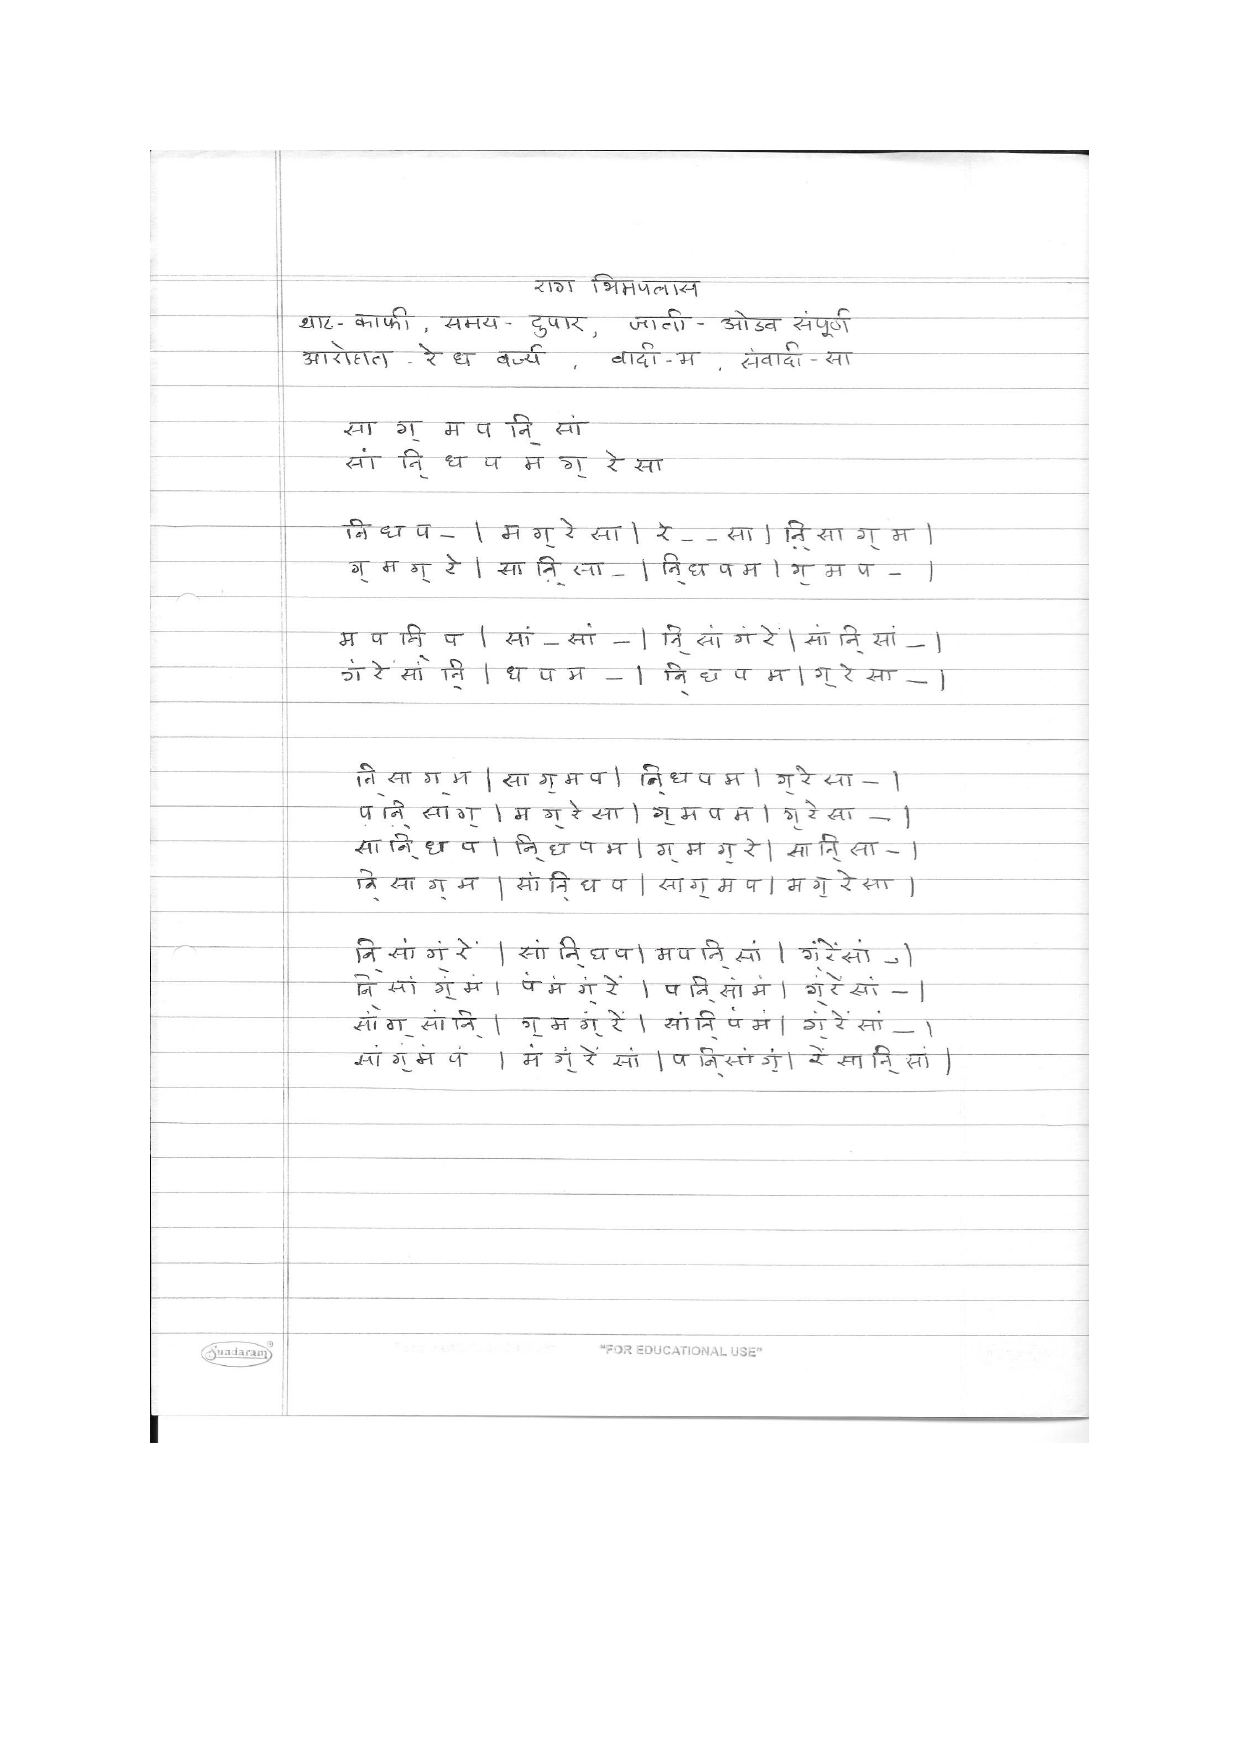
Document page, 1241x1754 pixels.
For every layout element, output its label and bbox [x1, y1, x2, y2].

picture [150, 150, 1089, 1443]
